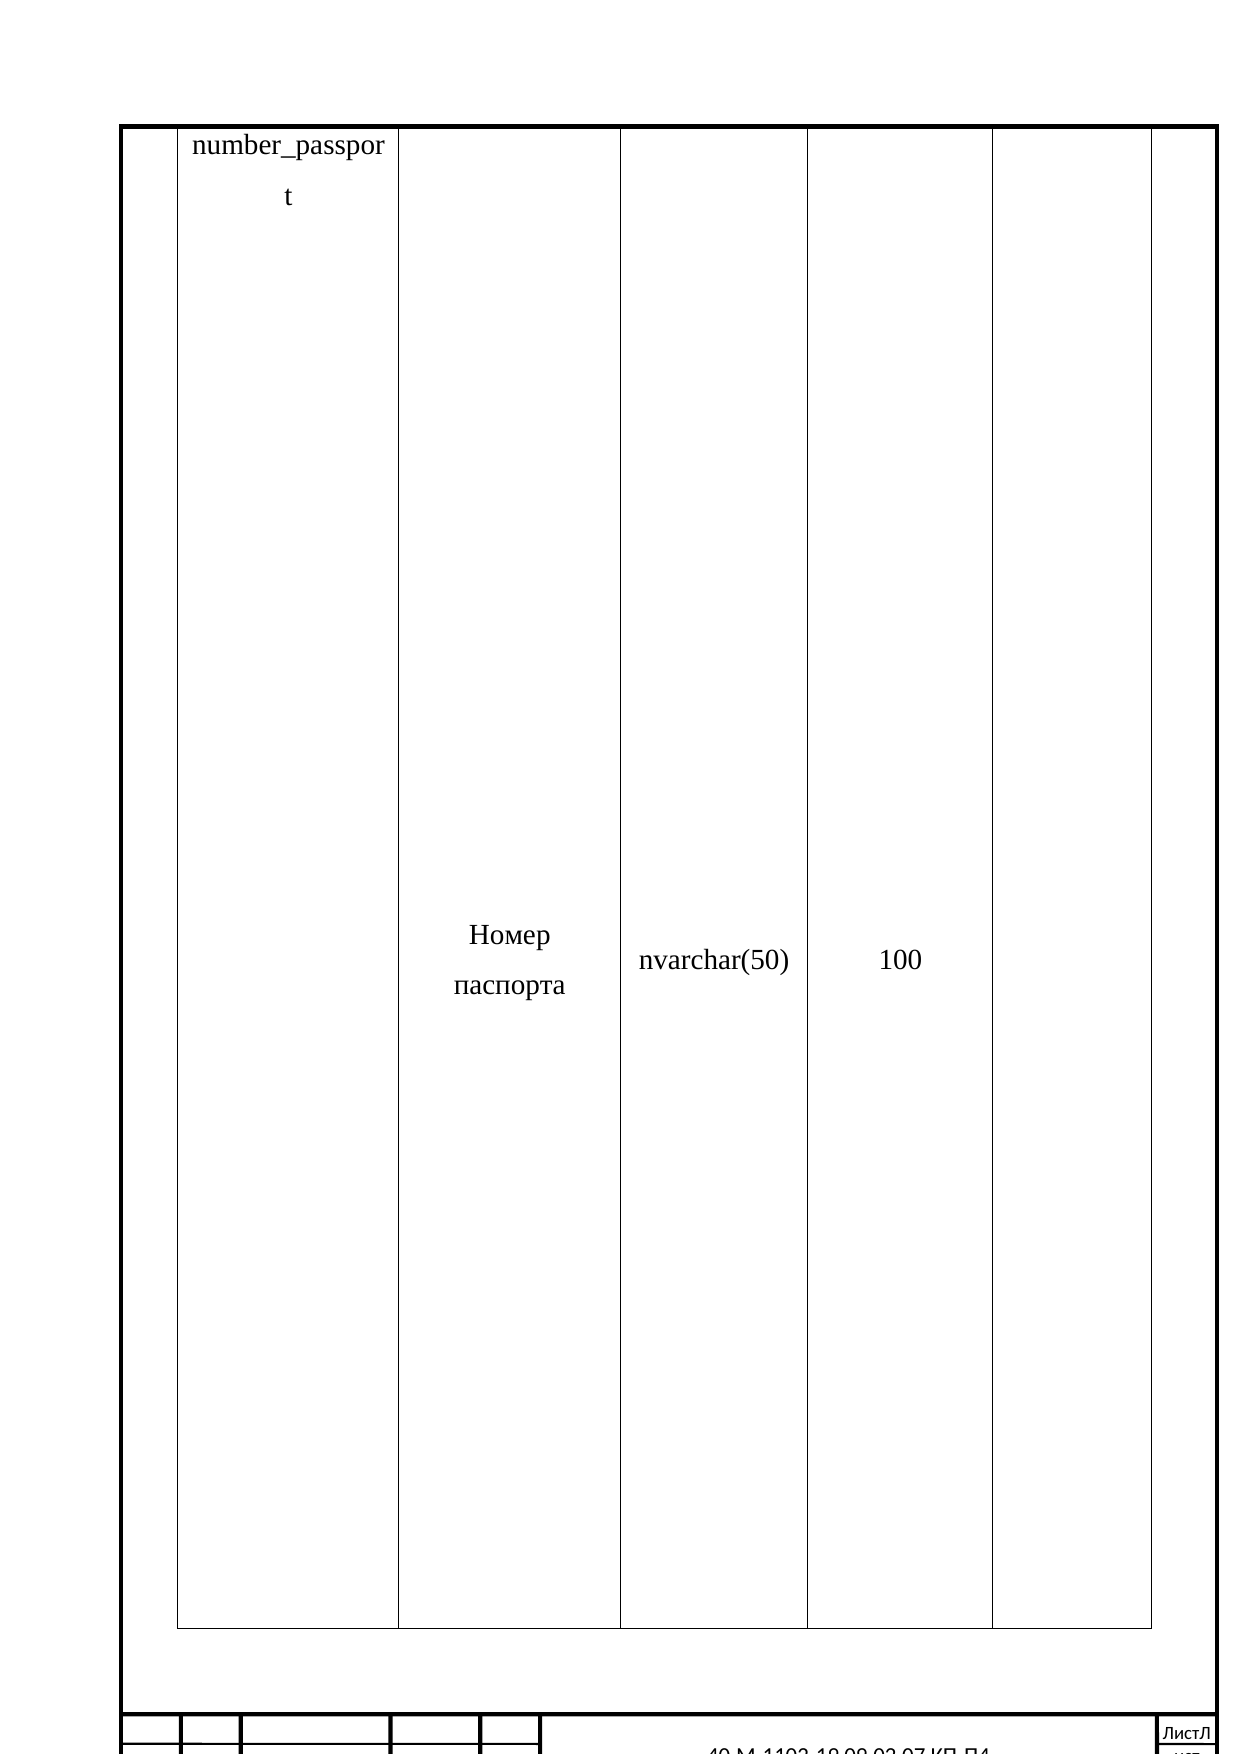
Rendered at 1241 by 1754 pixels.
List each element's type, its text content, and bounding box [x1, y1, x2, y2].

table_cell nvarchar(50) [621, 129, 807, 1628]
table_cell [993, 129, 1151, 1628]
table_cell number_passport [178, 129, 398, 1628]
table_cell Номер паспорта [399, 129, 620, 1628]
table_cell 100 [808, 129, 992, 1628]
